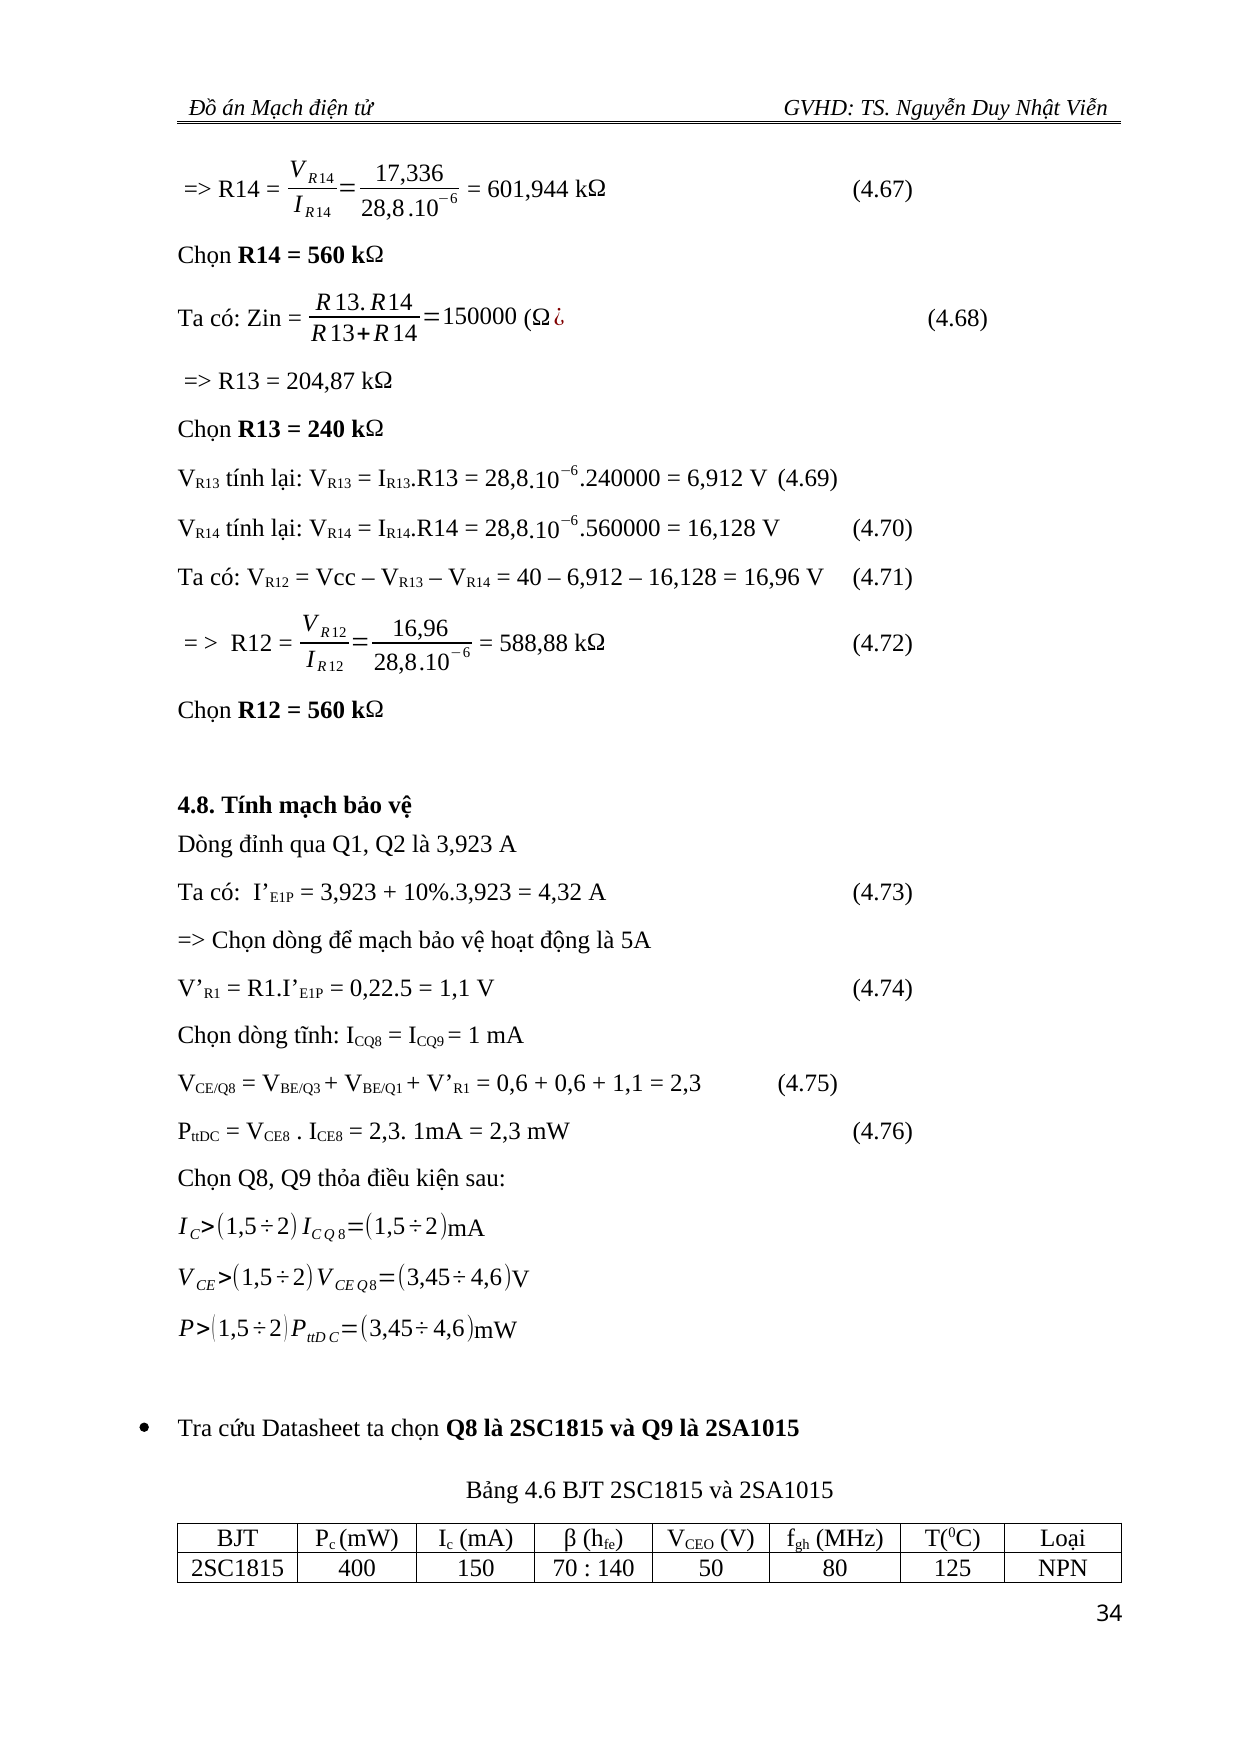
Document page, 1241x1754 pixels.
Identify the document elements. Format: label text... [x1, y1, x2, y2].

text mW [177, 1313, 1122, 1346]
text Chọn R12 = 560 k [177, 695, 1122, 723]
text Chọn R13 = 240 k [177, 414, 1122, 443]
table_header T(0C) [901, 1524, 1004, 1552]
list Tra cứu Datasheet ta chọn Q8 là 2SC1815 và Q9 là 2SA1015 [140, 1413, 1122, 1441]
text VCE/Q8 = VBE/Q3 + VBE/Q1 + V’R1 = 0,6 + 0,6 + 1,1 = 2,3 (4.75) [177, 1068, 1122, 1097]
text Chọn Q8, Q9 thỏa điều kiện sau: [177, 1163, 1122, 1192]
text => Chọn dòng để mạch bảo vệ hoạt động là 5A [177, 925, 1122, 954]
table_header fgh (MHz) [770, 1524, 900, 1552]
text Chọn R14 = 560 k [177, 241, 1122, 269]
text => R13 = 204,87 k [177, 366, 1122, 395]
table_cell 150 [417, 1553, 534, 1582]
table_header VCEO (V) [653, 1524, 769, 1552]
table_cell 2SC1815 [178, 1553, 297, 1582]
text Ta có: I’E1P = 3,923 + 10%.3,923 = 4,32 A (4.73) [177, 877, 1122, 906]
table_header Ic (mA) [417, 1524, 534, 1552]
text Dòng đỉnh qua Q1, Q2 là 3,923 A [177, 829, 1122, 858]
table_cell 125 [901, 1553, 1004, 1582]
text Ta có: Zin = ( (4.68) [177, 288, 1122, 347]
text PttDC = VCE8 . ICE8 = 2,3. 1mA = 2,3 mW (4.76) [177, 1116, 1122, 1144]
text Chọn dòng tĩnh: ICQ8 = ICQ9 = 1 mA [177, 1020, 1122, 1049]
text V [177, 1262, 1122, 1294]
text V’R1 = R1.I’E1P = 0,22.5 = 1,1 V (4.74) [177, 973, 1122, 1001]
text => R14 = = 601,944 k (4.67) [177, 155, 1122, 222]
table_header Pc (mW) [298, 1524, 416, 1552]
table_cell NPN [1005, 1553, 1121, 1582]
text = > R12 = = 588,88 k (4.72) [177, 609, 1122, 676]
subtitle 4.8. Tính mạch bảo vệ [177, 790, 1122, 819]
table_header β (hfe) [535, 1524, 652, 1552]
table_cell 50 [653, 1553, 769, 1582]
table_cell 400 [298, 1553, 416, 1582]
list Bảng 4.6 BJT 2SC1815 và 2SA1015 [177, 1475, 1122, 1503]
text Ta có: VR12 = Vcc – VR13 – VR14 = 40 – 6,912 – 16,128 = 16,96 V (4.71) [177, 562, 1122, 591]
table_cell 70 : 140 [535, 1553, 652, 1582]
text VR13 tính lại: VR13 = IR13.R13 = 28,8.240000 = 6,912 V (4.69) [177, 462, 1122, 493]
text mA [177, 1211, 1122, 1243]
table_header Loại [1005, 1524, 1121, 1552]
table_header BJT [178, 1524, 297, 1552]
table_cell 80 [770, 1553, 900, 1582]
text VR14 tính lại: VR14 = IR14.R14 = 28,8.560000 = 16,128 V (4.70) [177, 512, 1122, 543]
